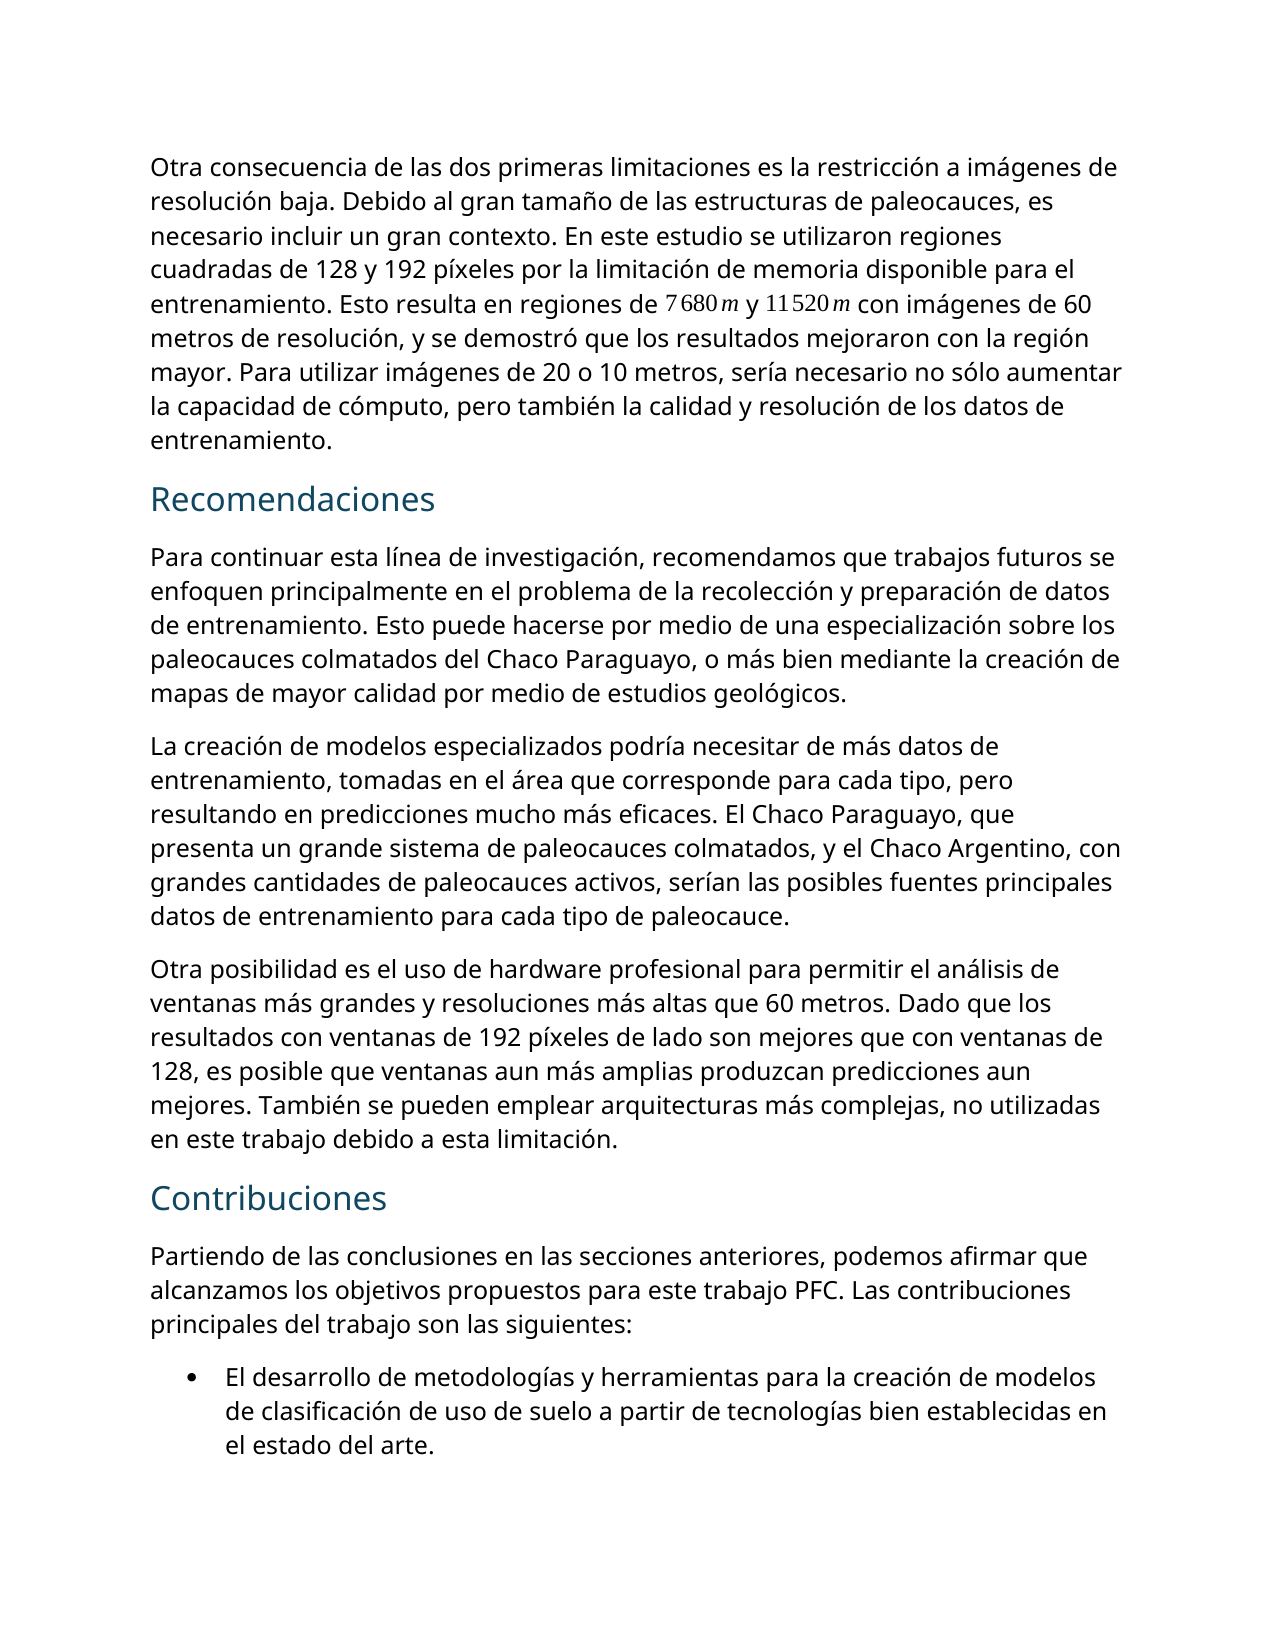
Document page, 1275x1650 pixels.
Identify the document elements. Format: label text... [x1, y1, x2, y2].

subtitle Recomendaciones [150, 475, 1125, 521]
text Para continuar esta línea de investigación, recomendamos que trabajos futuros se enfoquen principalmente en el problema de la recolección y preparación de datos de entrenamiento. Esto puede hacerse por medio de una especialización sobre los paleocauces colmatados del Chaco Paraguayo, o más bien mediante la creación de mapas de mayor calidad por medio de estudios geológicos. [150, 539, 1125, 710]
text Otra consecuencia de las dos primeras limitaciones es la restricción a imágenes de resolución baja. Debido al gran tamaño de las estructuras de paleocauces, es necesario incluir un gran contexto. En este estudio se utilizaron regiones cuadradas de 128 y 192 píxeles por la limitación de memoria disponible para el entrenamiento. Esto resulta en regiones de y con imágenes de 60 metros de resolución, y se demostró que los resultados mejoraron con la región mayor. Para utilizar imágenes de 20 o 10 metros, sería necesario no sólo aumentar la capacidad de cómputo, pero también la calidad y resolución de los datos de entrenamiento. [150, 150, 1125, 457]
text Partiendo de las conclusiones en las secciones anteriores, podemos afirmar que alcanzamos los objetivos propuestos para este trabajo PFC. Las contribuciones principales del trabajo son las siguientes: [150, 1239, 1125, 1341]
text Otra posibilidad es el uso de hardware profesional para permitir el análisis de ventanas más grandes y resoluciones más altas que 60 metros. Dado que los resultados con ventanas de 192 píxeles de lado son mejores que con ventanas de 128, es posible que ventanas aun más amplias produzcan predicciones aun mejores. También se pueden emplear arquitecturas más complejas, no utilizadas en este trabajo debido a esta limitación. [150, 952, 1125, 1156]
subtitle Contribuciones [150, 1175, 1125, 1220]
text La creación de modelos especializados podría necesitar de más datos de entrenamiento, tomadas en el área que corresponde para cada tipo, pero resultando en predicciones mucho más eficaces. El Chaco Paraguayo, que presenta un grande sistema de paleocauces colmatados, y el Chaco Argentino, con grandes cantidades de paleocauces activos, serían las posibles fuentes principales datos de entrenamiento para cada tipo de paleocauce. [150, 728, 1125, 933]
list El desarrollo de metodologías y herramientas para la creación de modelos de clasificación de uso de suelo a partir de tecnologías bien establecidas en el estado del arte. [187, 1360, 1125, 1462]
